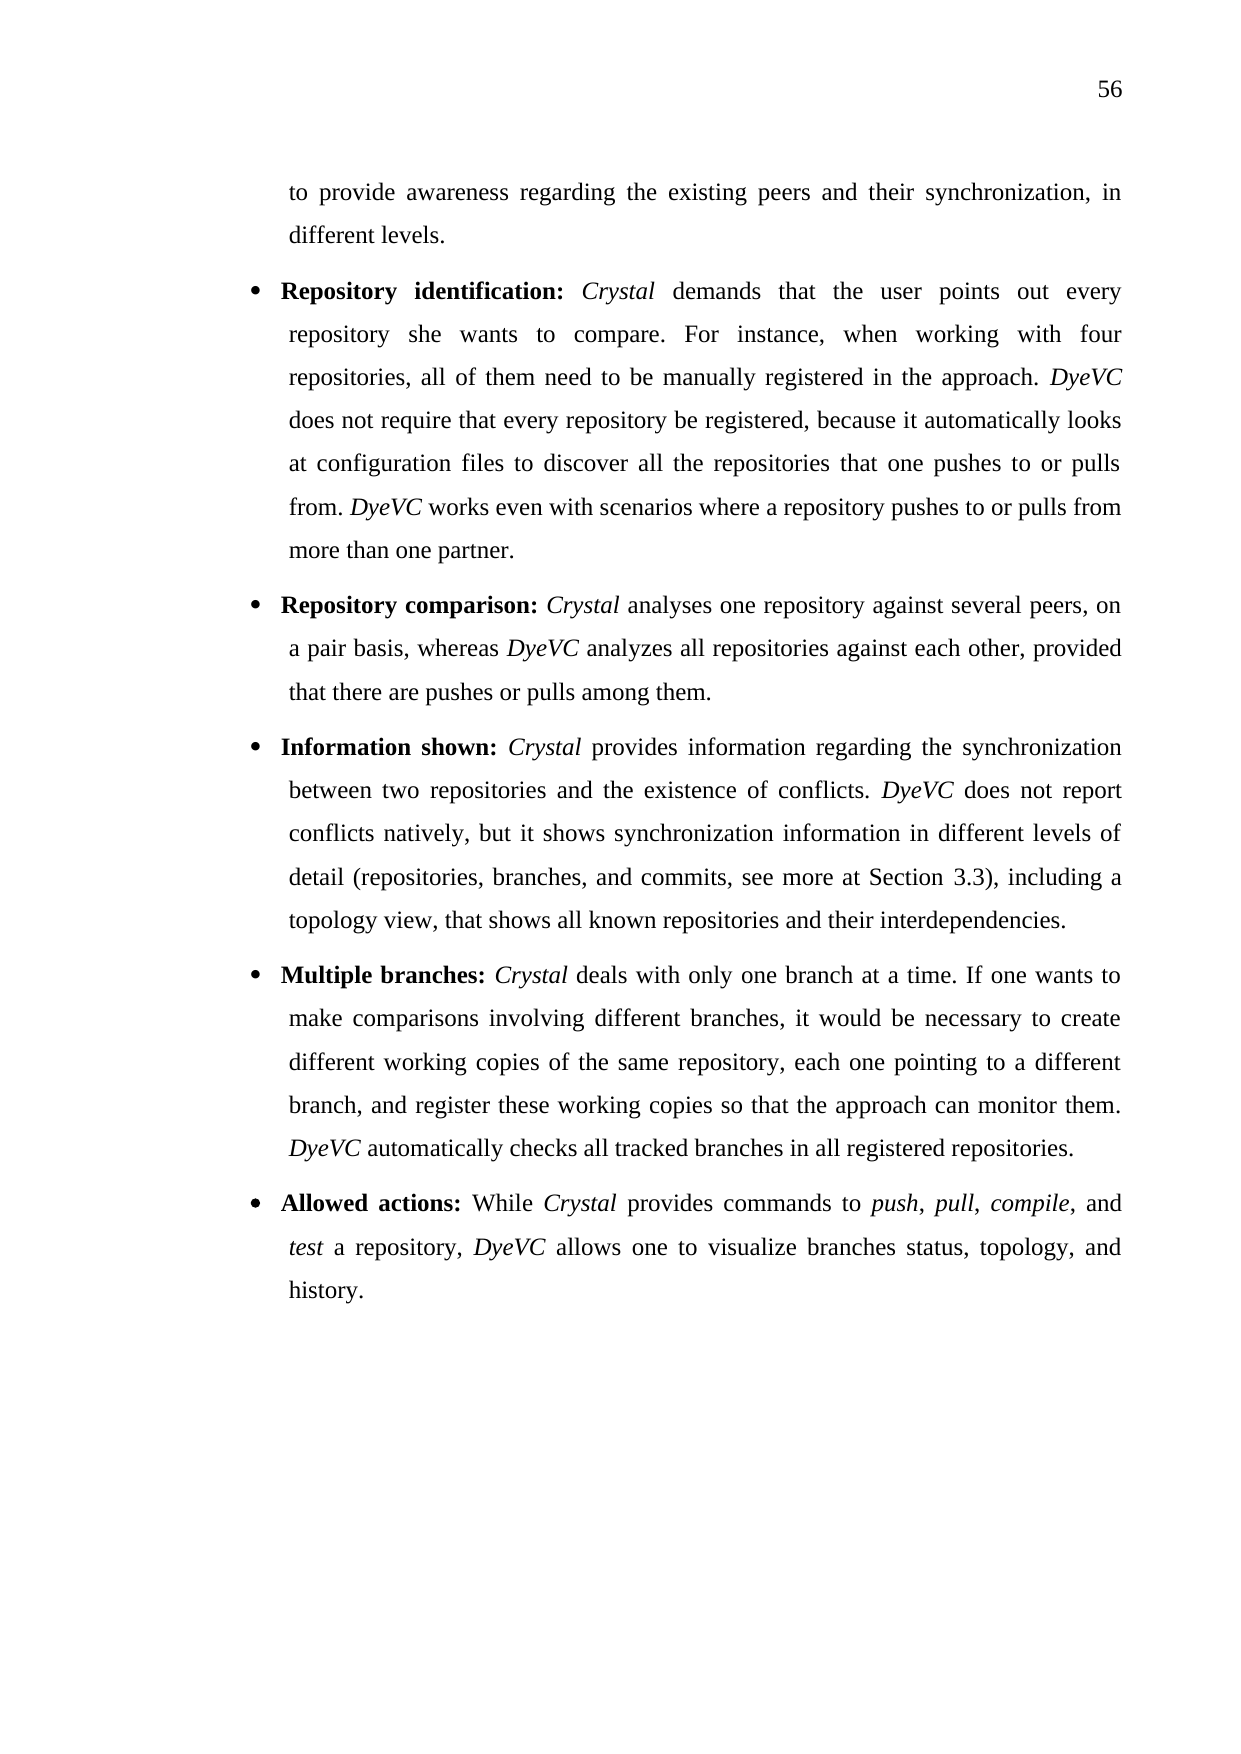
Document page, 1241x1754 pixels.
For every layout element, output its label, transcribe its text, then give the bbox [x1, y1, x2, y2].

list Allowed actions: While Crystal provides commands to push, pull, compile, and test a repository, DyeVC allows one to visualize branches status, topology, and history. [251, 1188, 1122, 1303]
list Multiple branches: Crystal deals with only one branch at a time. If one wants to make comparisons involving different branches, it would be necessary to create different working copies of the same repository, each one pointing to a different branch, and register these working copies so that the approach can monitor them. DyeVC automatically checks all tracked branches in all registered repositories. [251, 960, 1122, 1162]
list Repository identification: Crystal demands that the user points out every repository she wants to compare. For instance, when working with four repositories, all of them need to be manually registered in the approach. DyeVC does not require that every repository be registered, because it automatically looks at configuration files to discover all the repositories that one pushes to or pulls from. DyeVC works even with scenarios where a repository pushes to or pulls from more than one partner. [251, 276, 1122, 563]
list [251, 177, 1122, 249]
list Information shown: Crystal provides information regarding the synchronization between two repositories and the existence of conflicts. DyeVC does not report conflicts natively, but it shows synchronization information in different levels of detail (repositories, branches, and commits, see more at Section 3.3), including a topology view, that shows all known repositories and their interdependencies. [251, 732, 1122, 933]
list Repository comparison: Crystal analyses one repository against several peers, on a pair basis, whereas DyeVC analyzes all repositories against each other, provided that there are pushes or pulls among them. [251, 590, 1122, 705]
